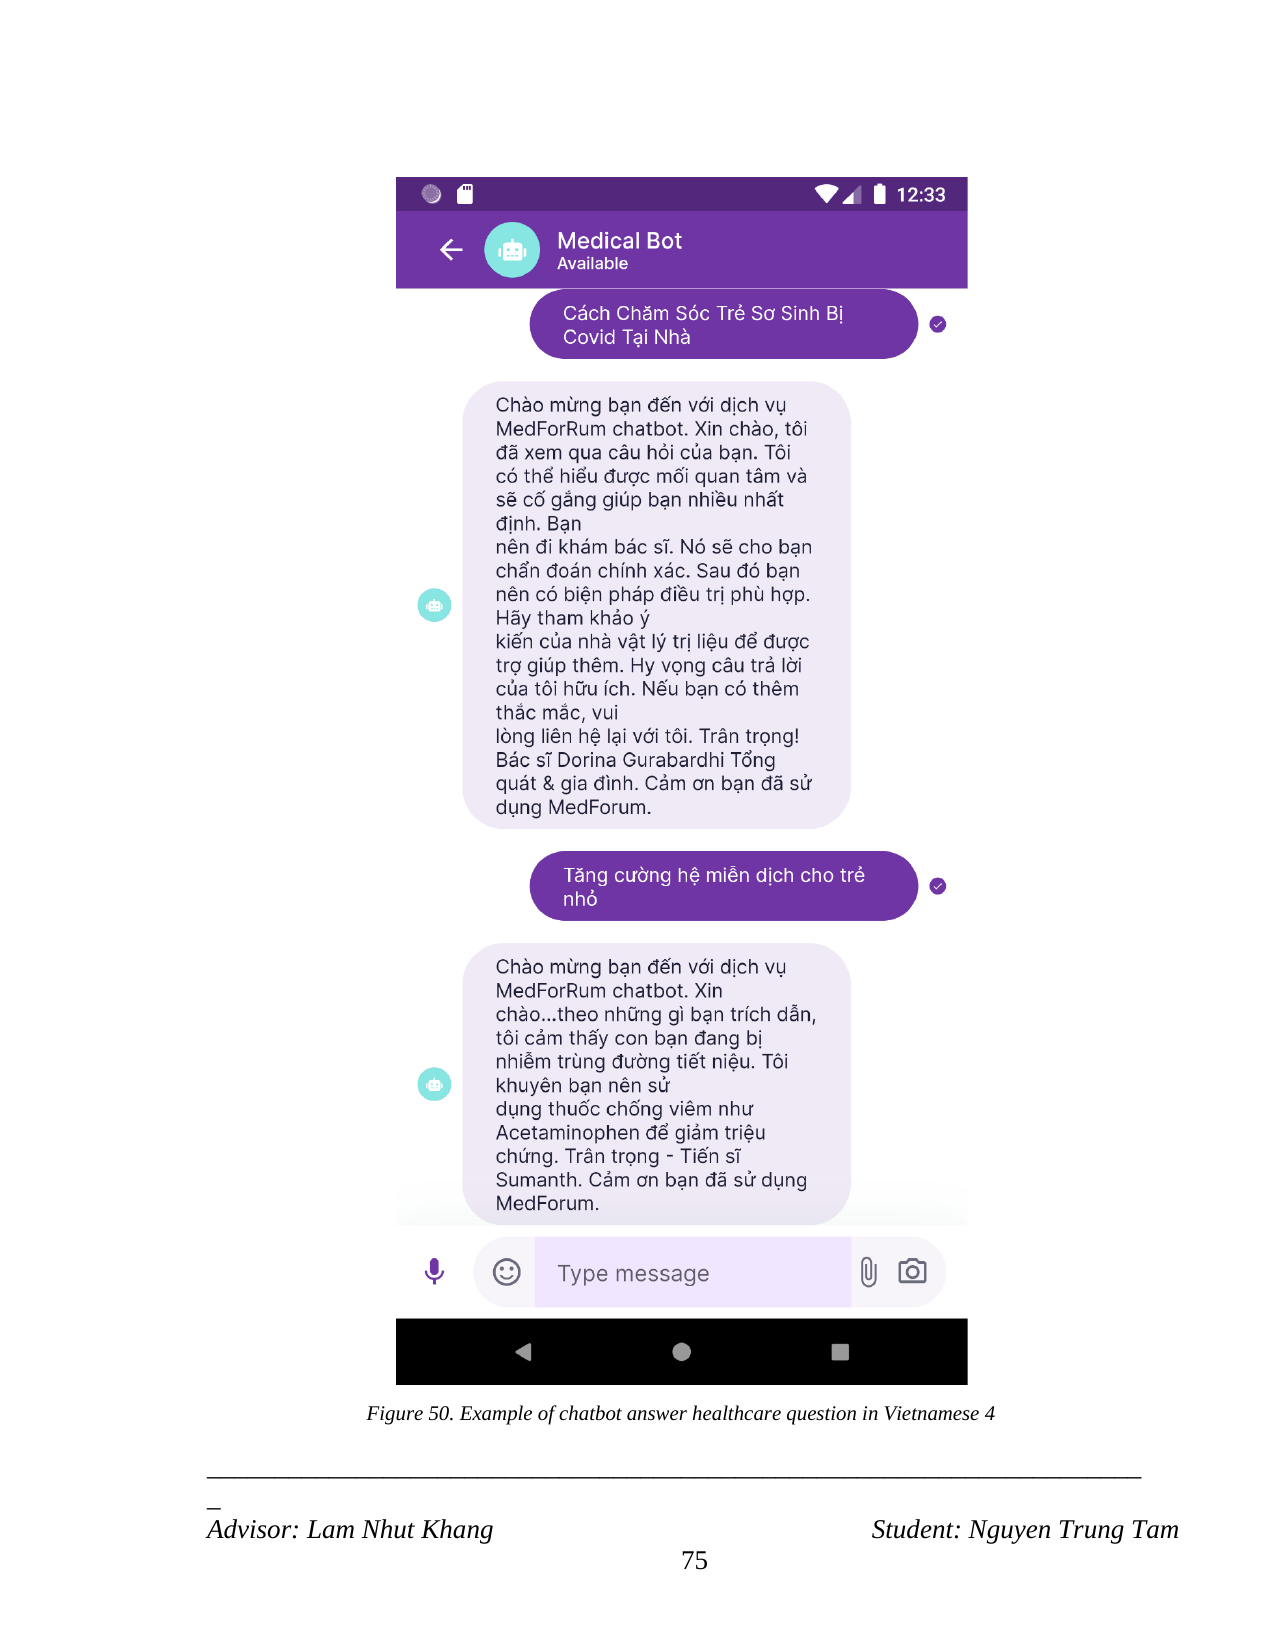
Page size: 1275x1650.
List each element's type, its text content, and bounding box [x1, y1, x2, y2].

picture [396, 177, 968, 1385]
